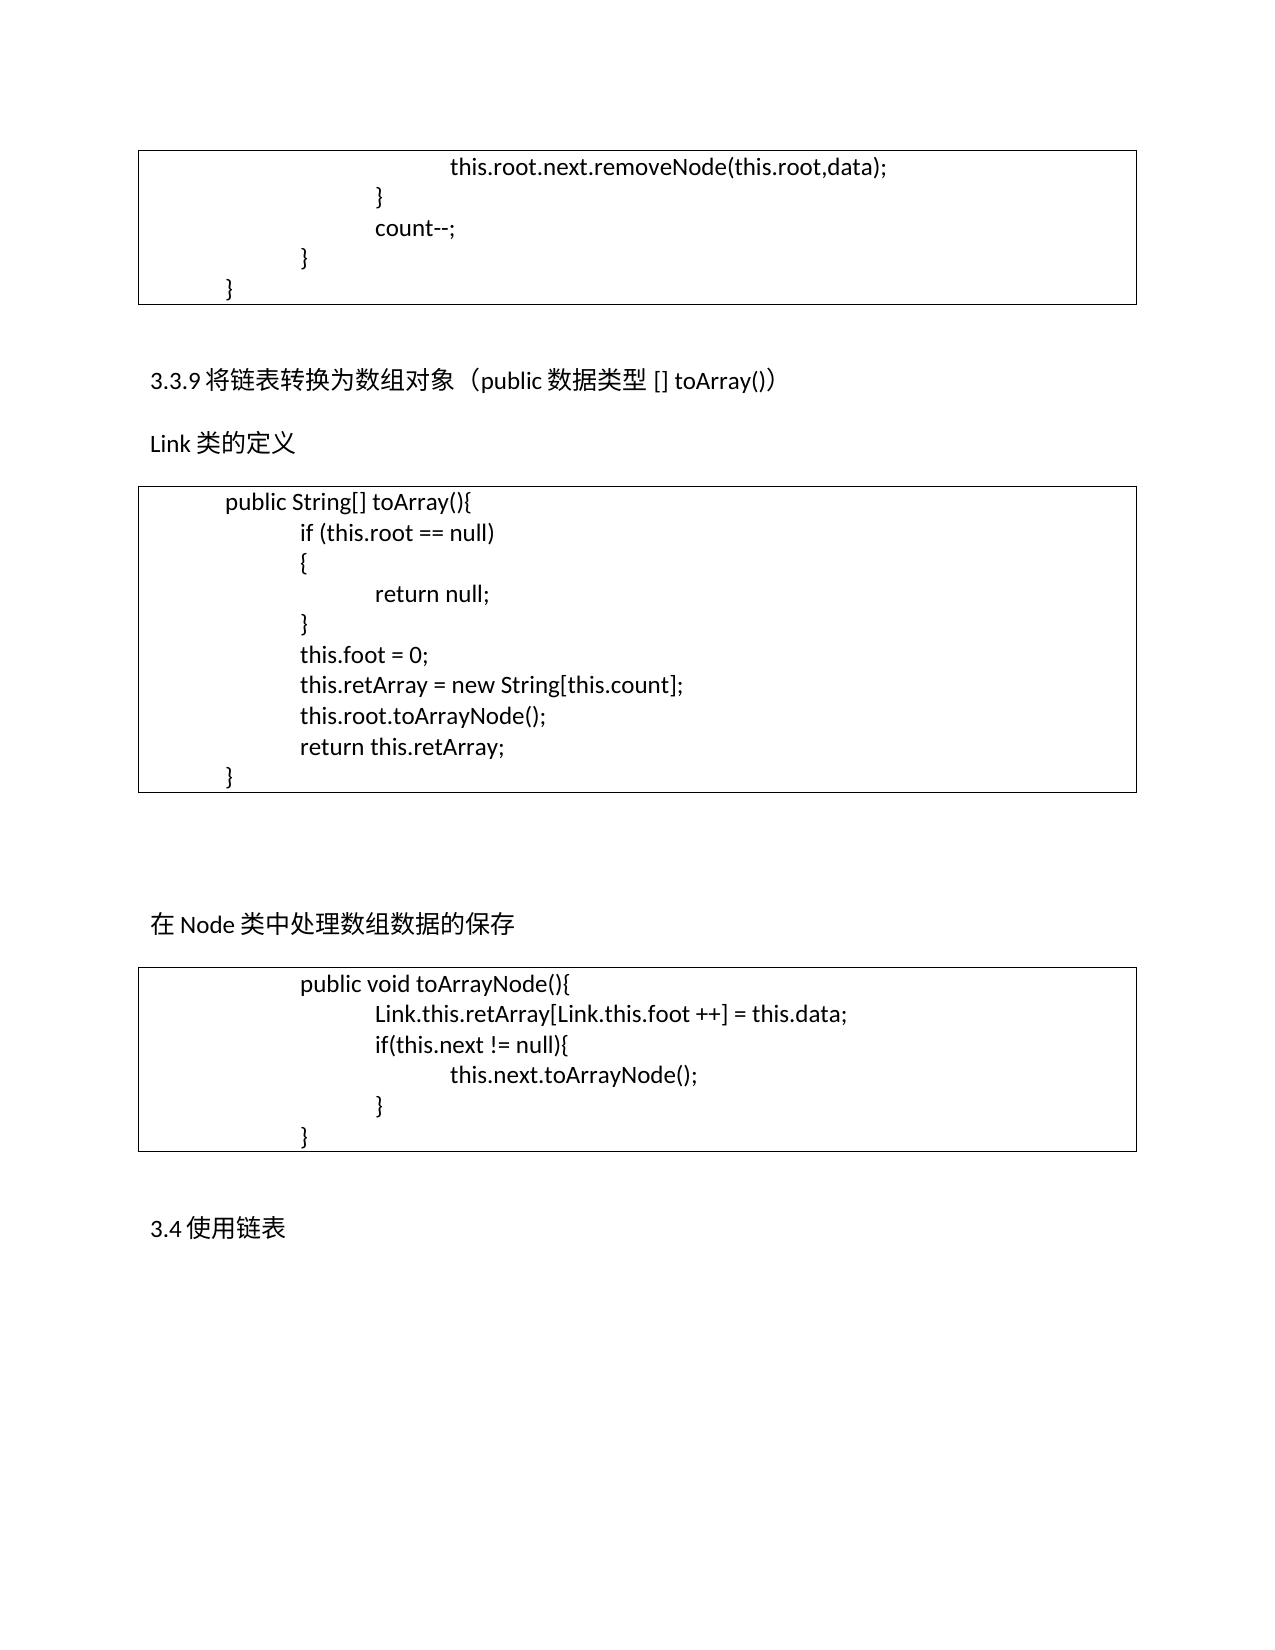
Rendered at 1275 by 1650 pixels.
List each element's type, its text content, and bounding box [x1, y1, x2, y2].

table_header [139, 151, 1136, 304]
table_header public void toArrayNode(){ Link.this.retArray[Link.this.foot ++] = this.data; if(this.next != null){ this.next.toArrayNode(); } } [139, 968, 1136, 1151]
table_header public String[] toArray(){ if (this.root == null) { return null; } this.foot = 0; this.retArray = new String[this.count]; this.root.toArrayNode(); return this.retArray; } [139, 487, 1136, 792]
text 3.3.9将链表转换为数组对象（public 数据类型 [] toArray()） [150, 361, 1125, 397]
text 3.4使用链表 [150, 1208, 1125, 1244]
text 在Node类中处理数组数据的保存 [150, 904, 1125, 941]
text Link类的定义 [150, 423, 1125, 459]
